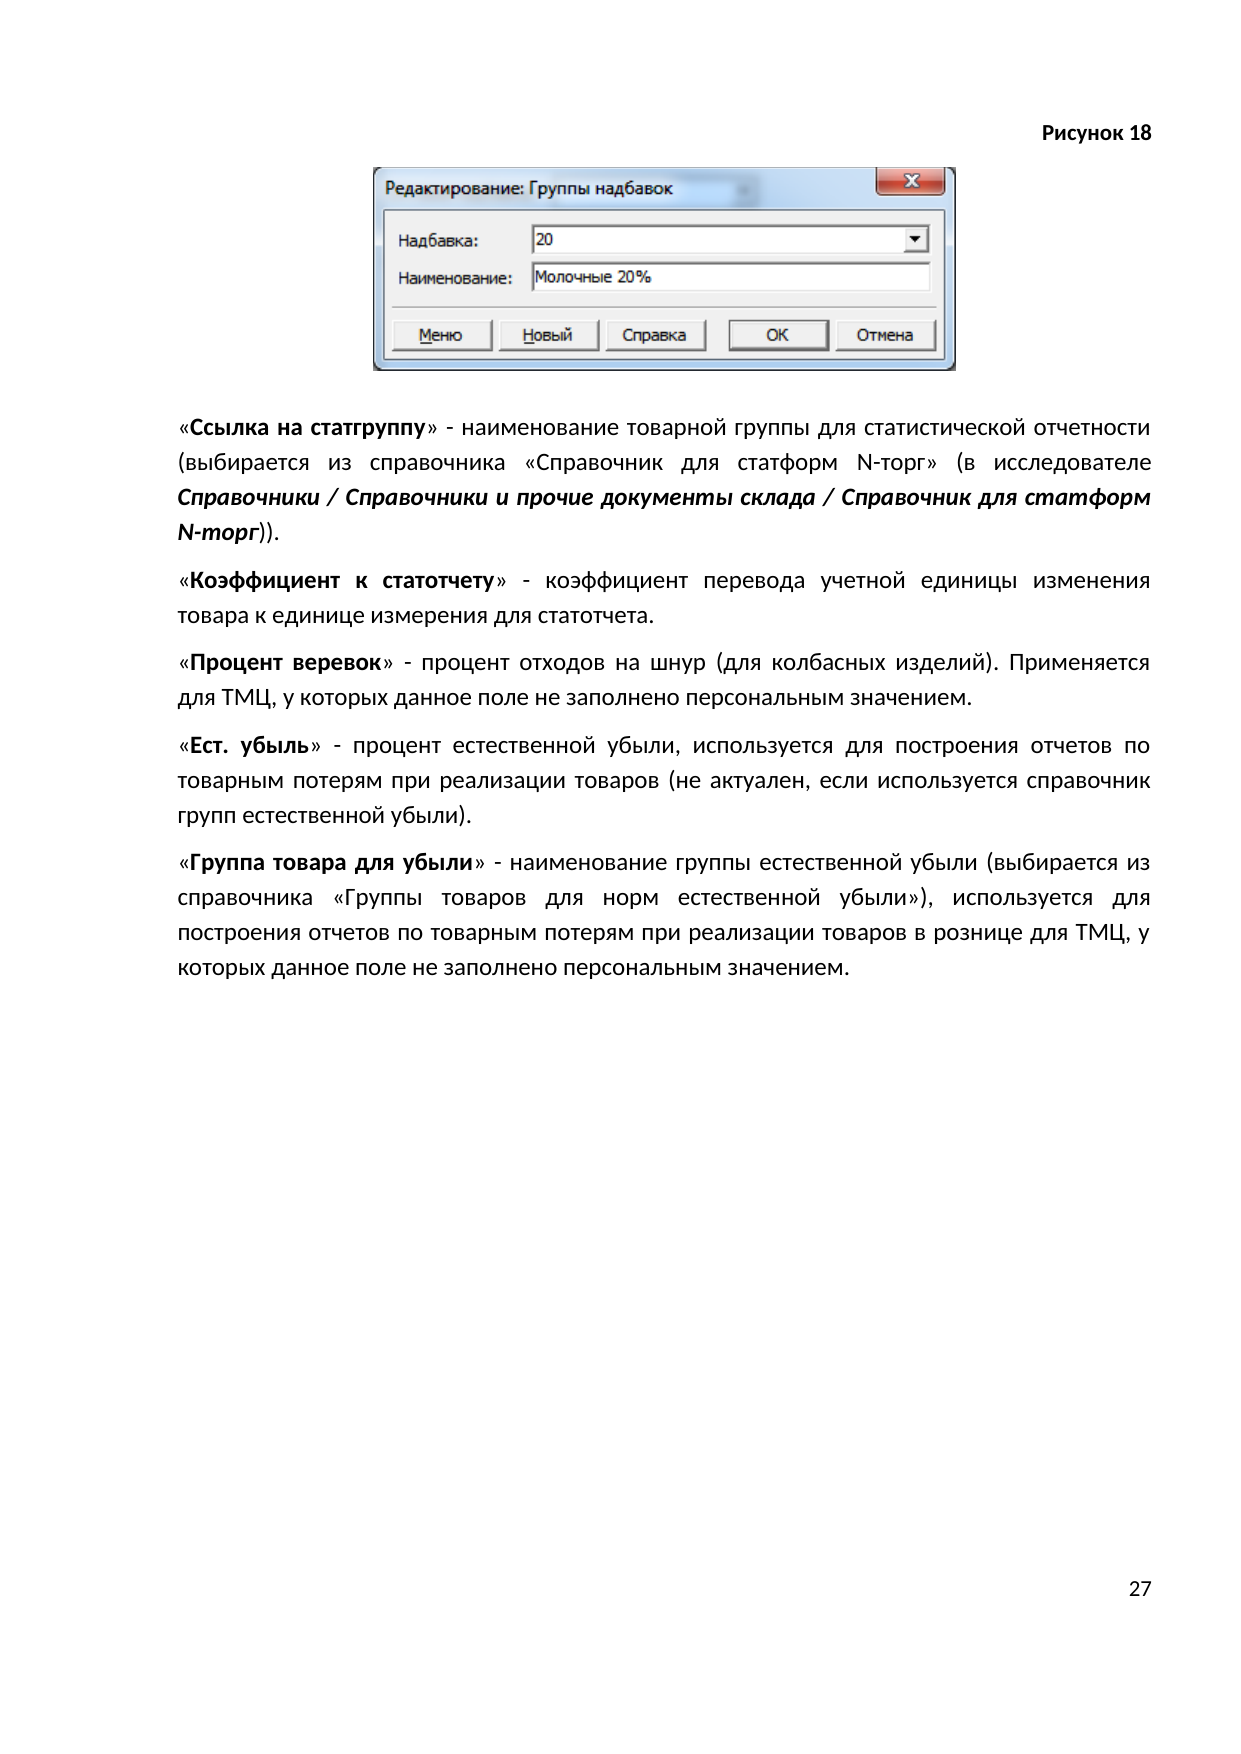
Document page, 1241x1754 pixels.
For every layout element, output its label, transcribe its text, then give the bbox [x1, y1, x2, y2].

picture [373, 167, 956, 371]
text «Ест. убыль» - процент естественной убыли, используется для построения отчетов по товарным потерям при реализации товаров (не актуален, если используется справочник групп естественной убыли). [177, 729, 1152, 829]
text «Группа товара для убыли» - наименование группы естественной убыли (выбирается из справочника «Группы товаров для норм естественной убыли»), используется для построения отчетов по товарным потерям при реализации товаров в рознице для ТМЦ, у которых данное поле не заполнено персональным значением. [177, 846, 1152, 982]
text «Коэффициент к статотчету» - коэффициент перевода учетной единицы изменения товара к единице измерения для статотчета. [177, 564, 1152, 629]
text «Ссылка на статгруппу» - наименование товарной группы для статистической отчетности (выбирается из справочника «Справочник для статформ N-торг» (в исследователе Справочники / Справочники и прочие документы склада / Справочник для статформ N-торг)). [177, 411, 1152, 547]
text «Процент веревок» - процент отходов на шнур (для колбасных изделий). Применяется для ТМЦ, у которых данное поле не заполнено персональным значением. [177, 646, 1152, 712]
